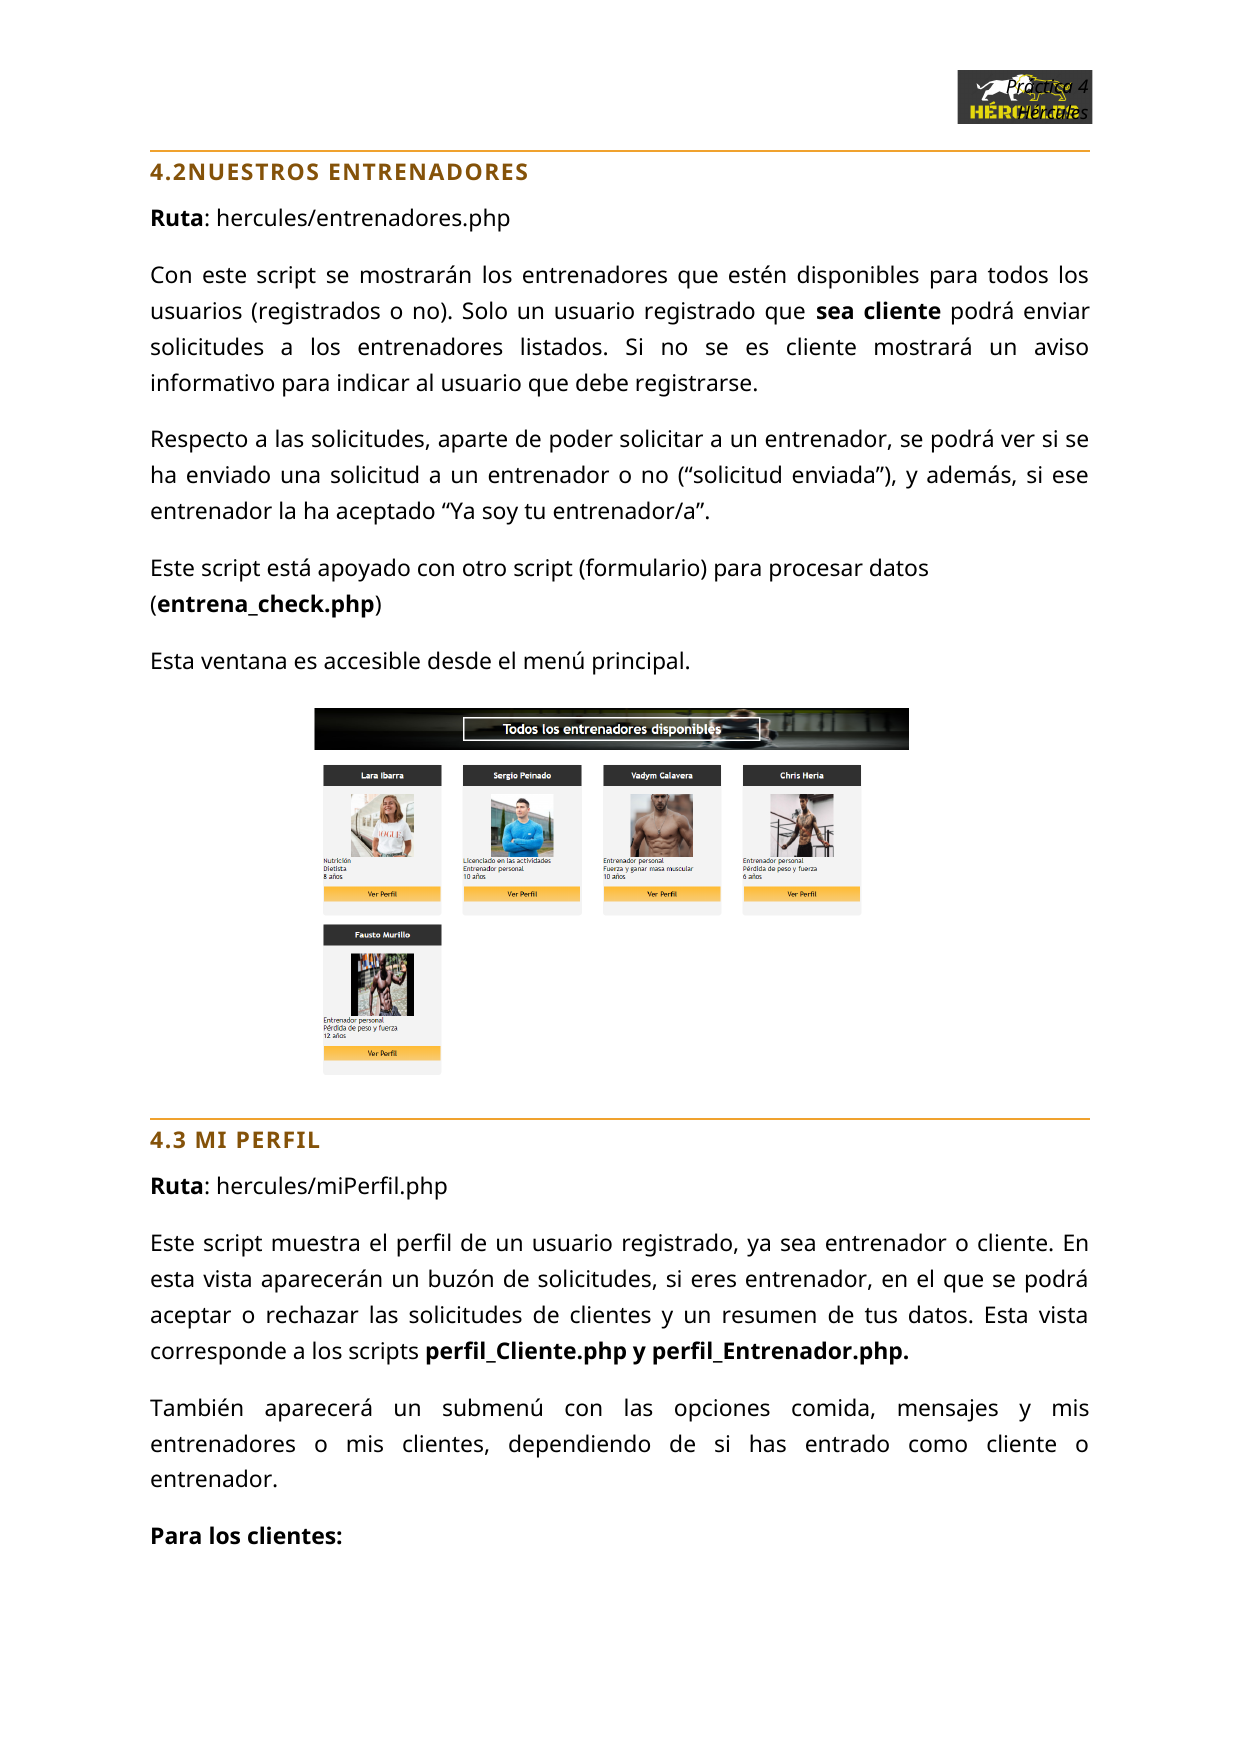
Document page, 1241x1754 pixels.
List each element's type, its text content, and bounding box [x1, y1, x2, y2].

text Respecto a las solicitudes, aparte de poder solicitar a un entrenador, se podrá ver si se ha enviado una solicitud a un entrenador o no (“solicitud enviada”), y además, si ese entrenador la ha aceptado “Ya soy tu entrenador/a”. [150, 423, 1090, 527]
subtitle MI PERFIL [150, 1120, 1090, 1155]
text Ruta: hercules/miPerfil.php [150, 1170, 1090, 1201]
text También aparecerá un submenú con las opciones comida, mensajes y mis entrenadores o mis clientes, dependiendo de si has entrado como cliente o entrenador. [150, 1392, 1090, 1495]
text Este script está apoyado con otro script (formulario) para procesar datos (entrena_check.php) [150, 552, 1090, 619]
text Con este script se mostrarán los entrenadores que estén disponibles para todos los usuarios (registrados o no). Solo un usuario registrado que sea cliente podrá enviar solicitudes a los entrenadores listados. Si no se es cliente mostrará un aviso informativo para indicar al usuario que debe registrarse. [150, 259, 1090, 398]
text Este script muestra el perfil de un usuario registrado, ya sea entrenador o cliente. En esta vista aparecerán un buzón de solicitudes, si eres entrenador, en el que se podrá aceptar o rechazar las solicitudes de clientes y un resumen de tus datos. Esta vista corresponde a los scripts perfil_Cliente.php y perfil_Entrenador.php. [150, 1227, 1090, 1366]
text Ruta: hercules/entrenadores.php [150, 202, 1090, 233]
text Para los clientes: [150, 1520, 1090, 1551]
picture [957, 70, 1093, 124]
text Esta ventana es accesible desde el menú principal. [150, 645, 1090, 676]
picture [307, 701, 933, 1084]
subtitle NUESTROS ENTRENADORES [150, 152, 1090, 187]
